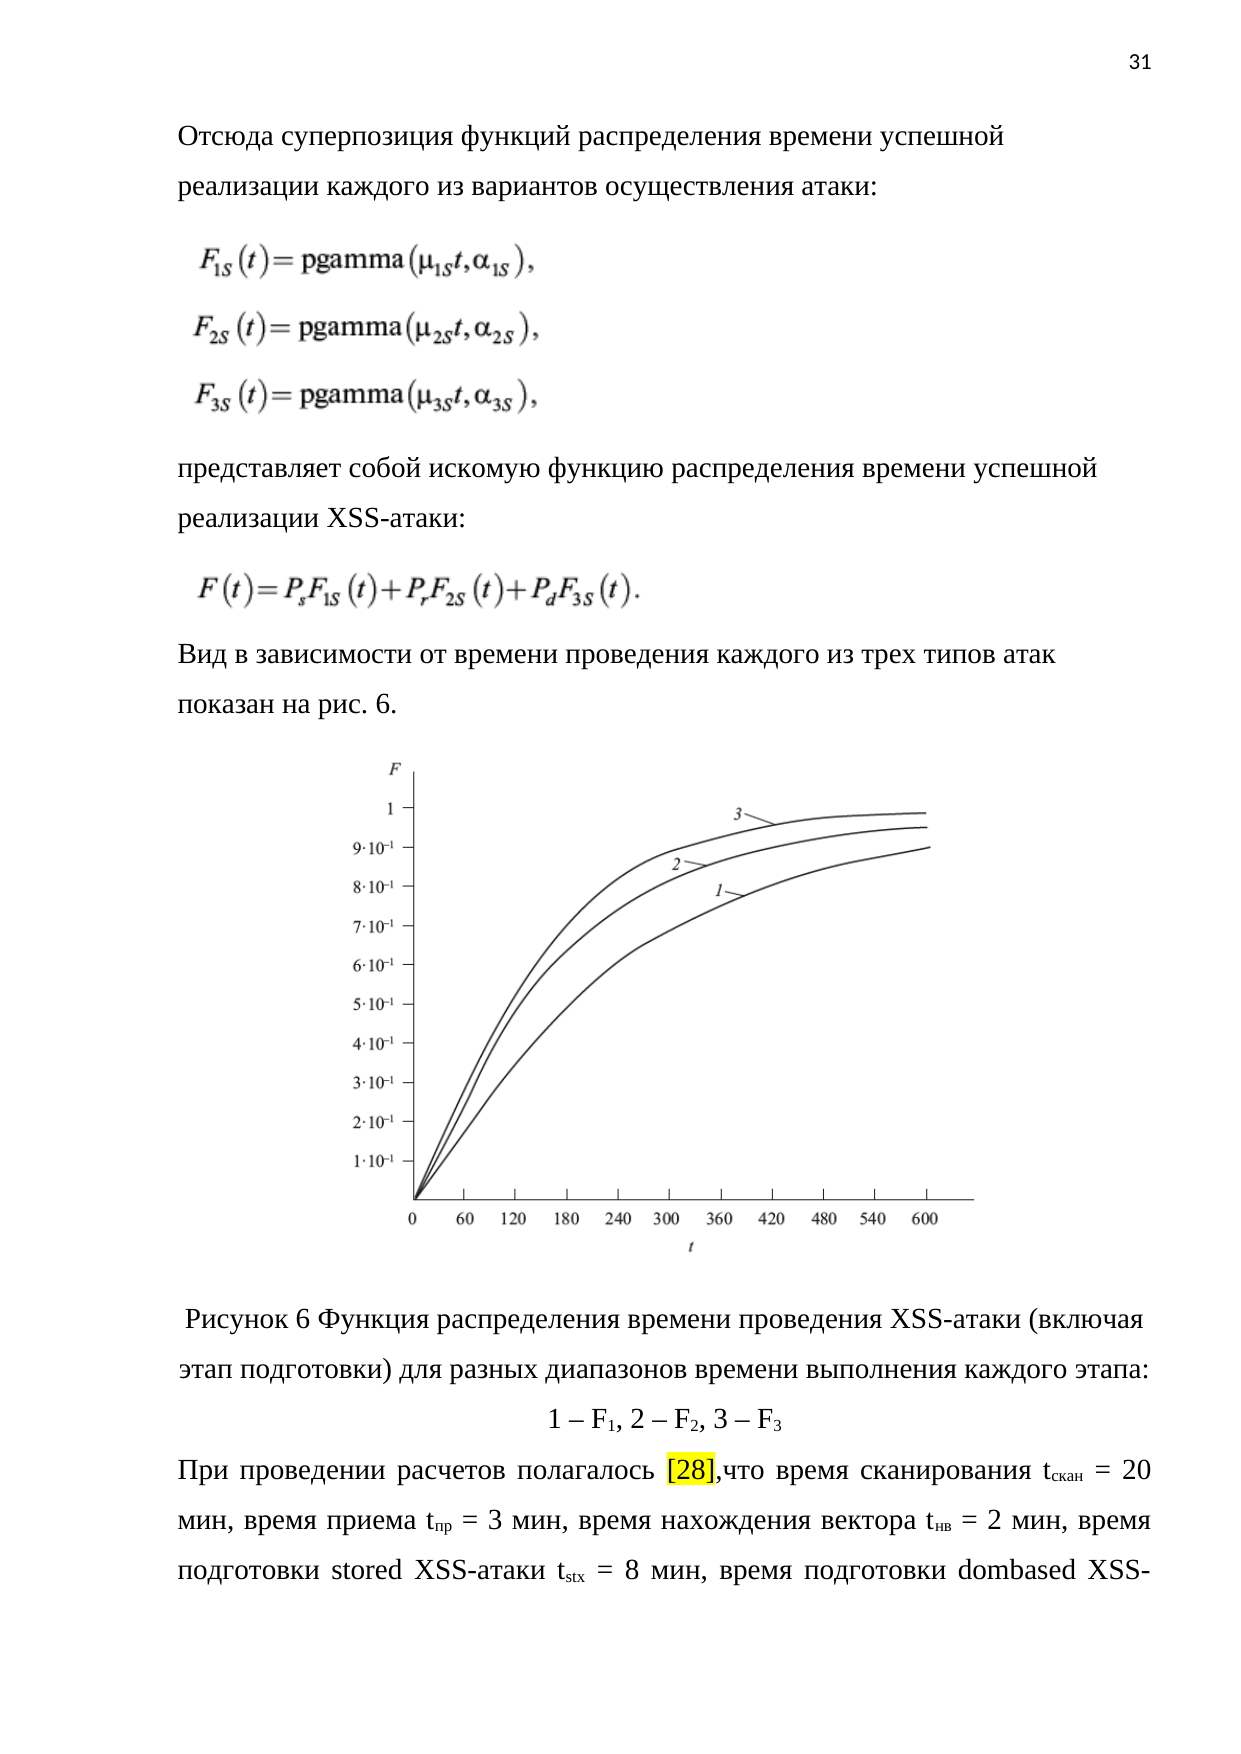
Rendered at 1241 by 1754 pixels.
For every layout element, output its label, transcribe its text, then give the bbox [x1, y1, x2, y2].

text Вид в зависимости от времени проведения каждого из трех типов атак показан на рис. 6. [177, 636, 1151, 720]
text представляет собой искомую функцию распределения времени успешной реализации XSS-атаки: [177, 450, 1151, 534]
picture [177, 550, 662, 623]
text Рисунок 6 Функция распределения времени проведения XSS-атаки (включая этап подготовки) для разных диапазонов времени выполнения каждого этапа: 1 – F1, 2 – F2, 3 – F3 [177, 1301, 1151, 1435]
text Отсюда суперпозиция функций распределения времени успешной реализации каждого из вариантов осуществления атаки: [177, 118, 1151, 202]
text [177, 1452, 1151, 1586]
picture [310, 736, 1019, 1262]
picture [177, 218, 565, 433]
